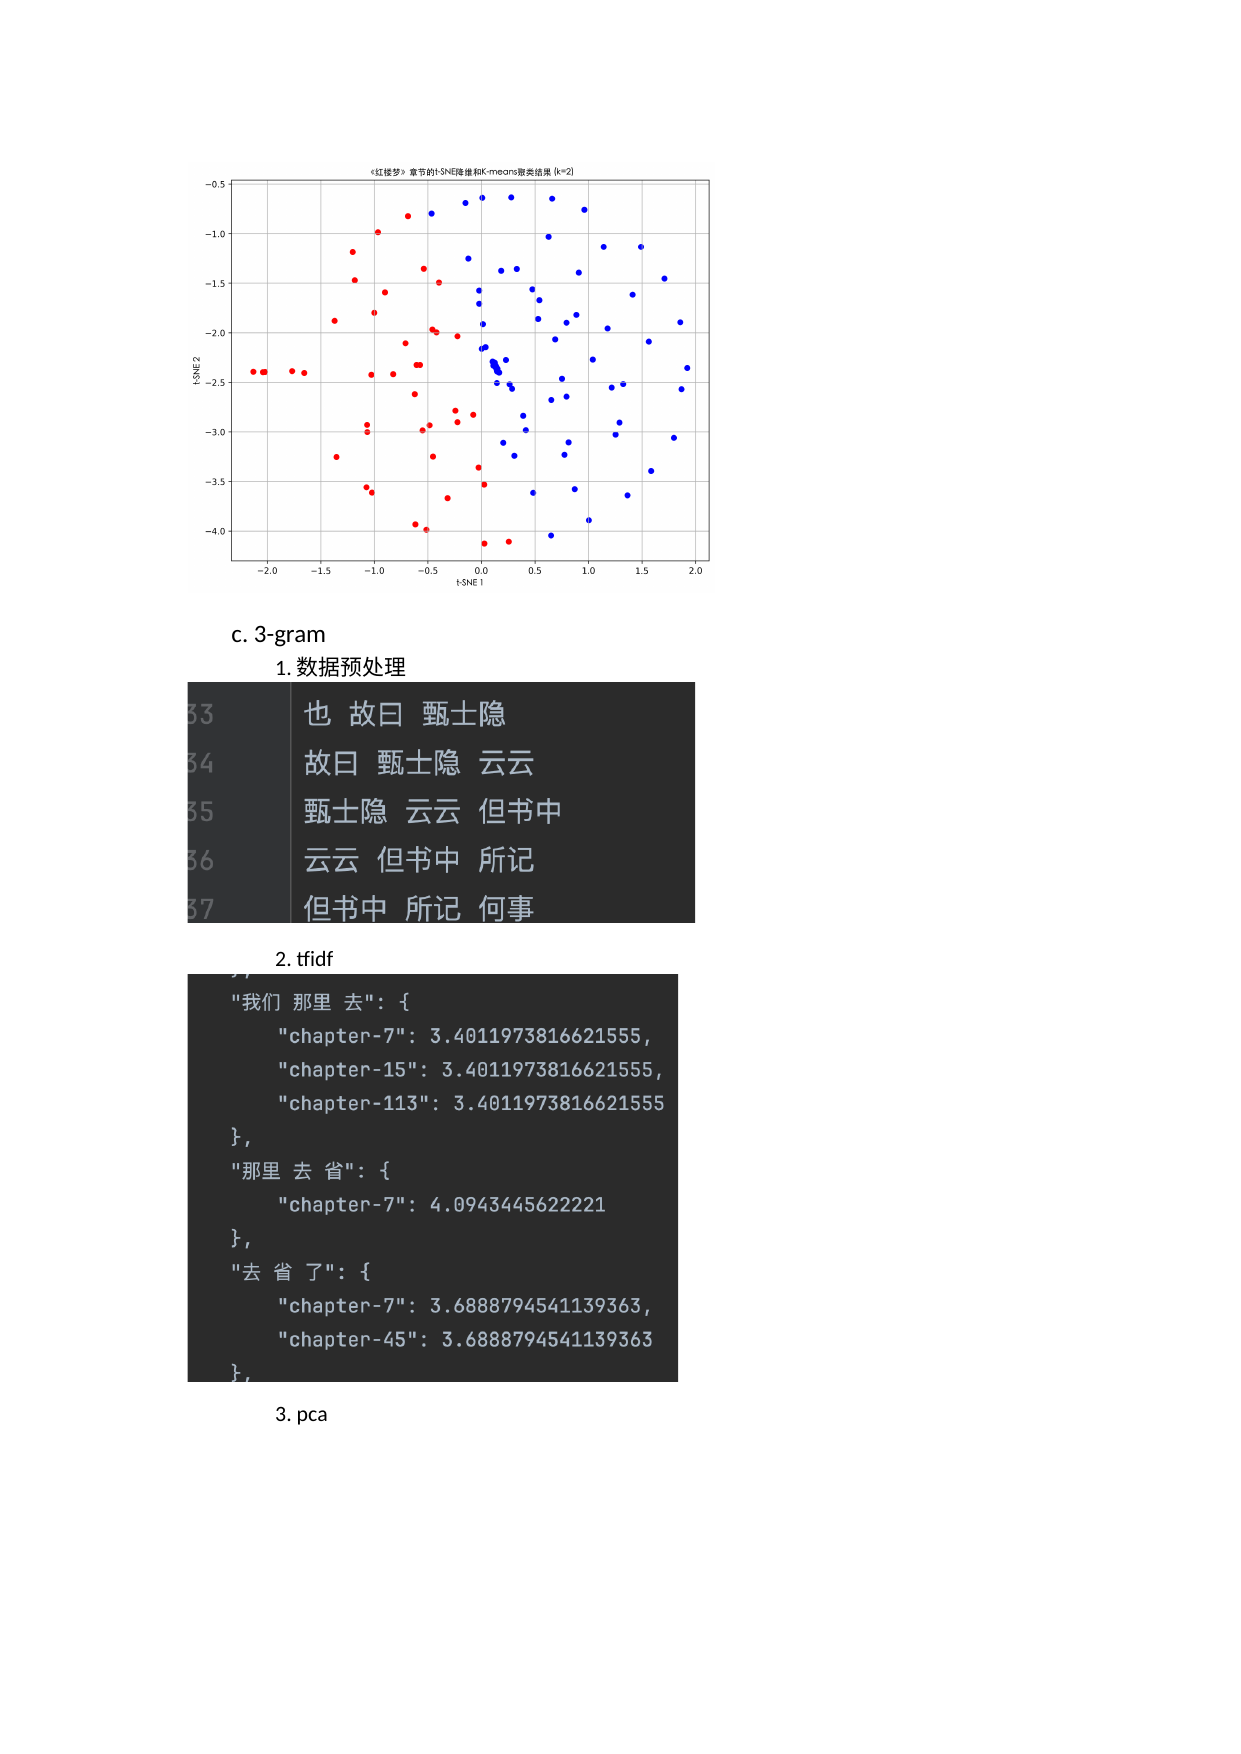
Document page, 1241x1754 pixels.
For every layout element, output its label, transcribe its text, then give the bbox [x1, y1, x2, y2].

text 2. tfidf [187, 942, 1053, 974]
picture [187, 162, 715, 593]
picture [187, 974, 679, 1382]
text c. 3-gram [187, 617, 1053, 649]
picture [187, 682, 696, 923]
text 1. 数据预处理 [187, 649, 1053, 682]
text 3. pca [187, 1397, 1053, 1429]
